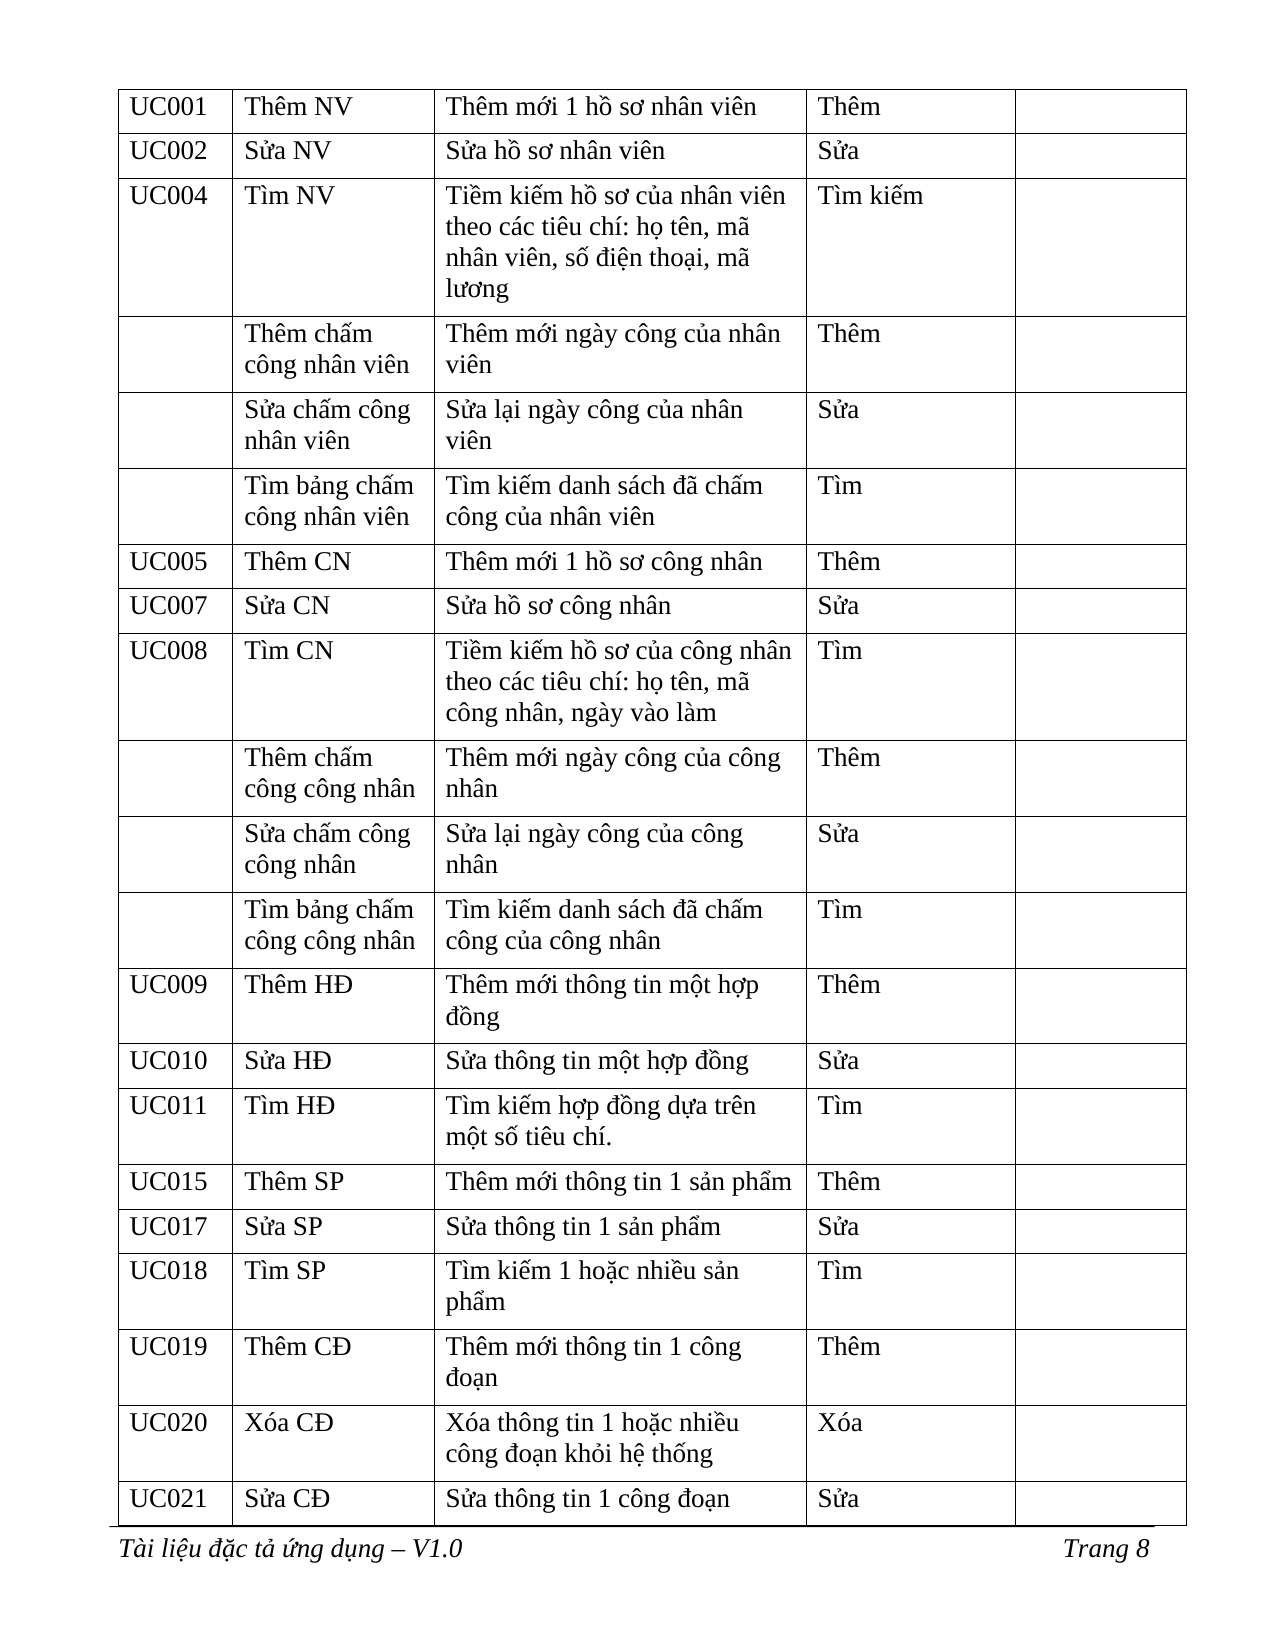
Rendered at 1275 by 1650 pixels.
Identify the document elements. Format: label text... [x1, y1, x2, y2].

table_cell [1016, 1165, 1186, 1208]
table_cell [119, 317, 232, 392]
table_cell Thêm HĐ [233, 969, 434, 1043]
table_cell Tìm kiếm danh sách đã chấm công của công nhân [435, 893, 806, 967]
table_cell UC009 [119, 969, 232, 1043]
table_cell UC008 [119, 634, 232, 740]
table_cell [1016, 589, 1186, 633]
table_cell UC011 [119, 1089, 232, 1164]
table_cell Thêm CĐ [233, 1330, 434, 1405]
table_cell Tìm kiếm hợp đồng dựa trên một số tiêu chí. [435, 1089, 806, 1164]
table_cell Sửa [807, 1482, 1015, 1525]
table_cell Thêm [807, 1165, 1015, 1208]
table_cell [1016, 1089, 1186, 1164]
table_cell Thêm mới 1 hồ sơ nhân viên [435, 90, 806, 133]
table_cell [119, 817, 232, 892]
table_cell UC017 [119, 1210, 232, 1253]
table_cell Thêm chấm công nhân viên [233, 317, 434, 392]
table_cell [1016, 134, 1186, 178]
table_cell [1016, 317, 1186, 392]
table_cell Xóa [807, 1406, 1015, 1481]
table_cell Thêm SP [233, 1165, 434, 1208]
table_cell [1016, 545, 1186, 588]
table_cell Thêm [807, 969, 1015, 1043]
table_cell Sửa lại ngày công của công nhân [435, 817, 806, 892]
table_cell Xóa CĐ [233, 1406, 434, 1481]
table_cell Tìm CN [233, 634, 434, 740]
table_cell UC019 [119, 1330, 232, 1405]
table_cell Thêm mới thông tin một hợp đồng [435, 969, 806, 1043]
table_cell Tìm bảng chấm công công nhân [233, 893, 434, 967]
table_cell Thêm mới thông tin 1 sản phẩm [435, 1165, 806, 1208]
table_cell Thêm mới ngày công của nhân viên [435, 317, 806, 392]
table_cell Tìm kiếm danh sách đã chấm công của nhân viên [435, 469, 806, 544]
table_cell Tìm [807, 893, 1015, 967]
table_cell Sửa HĐ [233, 1044, 434, 1088]
table_cell Sửa SP [233, 1210, 434, 1253]
table_cell [119, 893, 232, 967]
table_cell [1016, 1482, 1186, 1525]
table_cell Sửa [807, 589, 1015, 633]
table_cell Sửa thông tin 1 sản phẩm [435, 1210, 806, 1253]
table_cell Thêm mới 1 hồ sơ công nhân [435, 545, 806, 588]
table_cell [1016, 393, 1186, 468]
table_cell Thêm mới ngày công của công nhân [435, 741, 806, 816]
table_cell [1016, 634, 1186, 740]
table_cell [119, 393, 232, 468]
table_cell UC002 [119, 134, 232, 178]
table_cell [1016, 1254, 1186, 1329]
table_cell Thêm chấm công công nhân [233, 741, 434, 816]
table_cell UC021 [119, 1482, 232, 1525]
table_cell [119, 741, 232, 816]
table_cell [1016, 893, 1186, 967]
table_cell Sửa [807, 1210, 1015, 1253]
table_cell UC020 [119, 1406, 232, 1481]
table_cell Tìm [807, 634, 1015, 740]
table_cell Sửa CN [233, 589, 434, 633]
table_cell Thêm [807, 90, 1015, 133]
table_cell UC010 [119, 1044, 232, 1088]
table_cell Thêm CN [233, 545, 434, 588]
table_cell [1016, 1044, 1186, 1088]
table_cell Tìm HĐ [233, 1089, 434, 1164]
table_cell Thêm mới thông tin 1 công đoạn [435, 1330, 806, 1405]
table_cell Thêm [807, 317, 1015, 392]
table_cell Sửa CĐ [233, 1482, 434, 1525]
table_cell Sửa chấm công công nhân [233, 817, 434, 892]
table_cell Sửa NV [233, 134, 434, 178]
table_cell [1016, 969, 1186, 1043]
table_cell Sửa hồ sơ nhân viên [435, 134, 806, 178]
table_cell Sửa [807, 817, 1015, 892]
table_cell Sửa [807, 393, 1015, 468]
table_cell UC001 [119, 90, 232, 133]
table_cell Tìm kiếm 1 hoặc nhiều sản phẩm [435, 1254, 806, 1329]
table_cell UC018 [119, 1254, 232, 1329]
table_cell Tìm [807, 1089, 1015, 1164]
table_cell Thêm NV [233, 90, 434, 133]
table_cell Tiềm kiếm hồ sơ của công nhân theo các tiêu chí: họ tên, mã công nhân, ngày vào làm [435, 634, 806, 740]
table_cell [1016, 741, 1186, 816]
table_cell [1016, 817, 1186, 892]
table_cell [1016, 1406, 1186, 1481]
table_cell Sửa hồ sơ công nhân [435, 589, 806, 633]
table_cell Sửa [807, 134, 1015, 178]
table_cell Tiềm kiếm hồ sơ của nhân viên theo các tiêu chí: họ tên, mã nhân viên, số điện thoại, mã lương [435, 179, 806, 316]
table_cell Sửa lại ngày công của nhân viên [435, 393, 806, 468]
table_cell [1016, 469, 1186, 544]
table_cell Tìm SP [233, 1254, 434, 1329]
table_cell Tìm NV [233, 179, 434, 316]
table_cell Thêm [807, 1330, 1015, 1405]
table_cell Tìm kiếm [807, 179, 1015, 316]
table_cell Sửa thông tin 1 công đoạn [435, 1482, 806, 1525]
table_cell [1016, 1330, 1186, 1405]
table_cell Tìm bảng chấm công nhân viên [233, 469, 434, 544]
table_cell Xóa thông tin 1 hoặc nhiều công đoạn khỏi hệ thống [435, 1406, 806, 1481]
table_cell [1016, 1210, 1186, 1253]
table_cell UC005 [119, 545, 232, 588]
table_cell UC007 [119, 589, 232, 633]
table_cell UC015 [119, 1165, 232, 1208]
table_cell [1016, 179, 1186, 316]
table_cell Thêm [807, 741, 1015, 816]
table_cell [1016, 90, 1186, 133]
table_cell Sửa chấm công nhân viên [233, 393, 434, 468]
table_cell [119, 469, 232, 544]
table_cell Tìm [807, 469, 1015, 544]
table_cell Tìm [807, 1254, 1015, 1329]
table_cell UC004 [119, 179, 232, 316]
table_cell Sửa thông tin một hợp đồng [435, 1044, 806, 1088]
table_cell Thêm [807, 545, 1015, 588]
table_cell Sửa [807, 1044, 1015, 1088]
